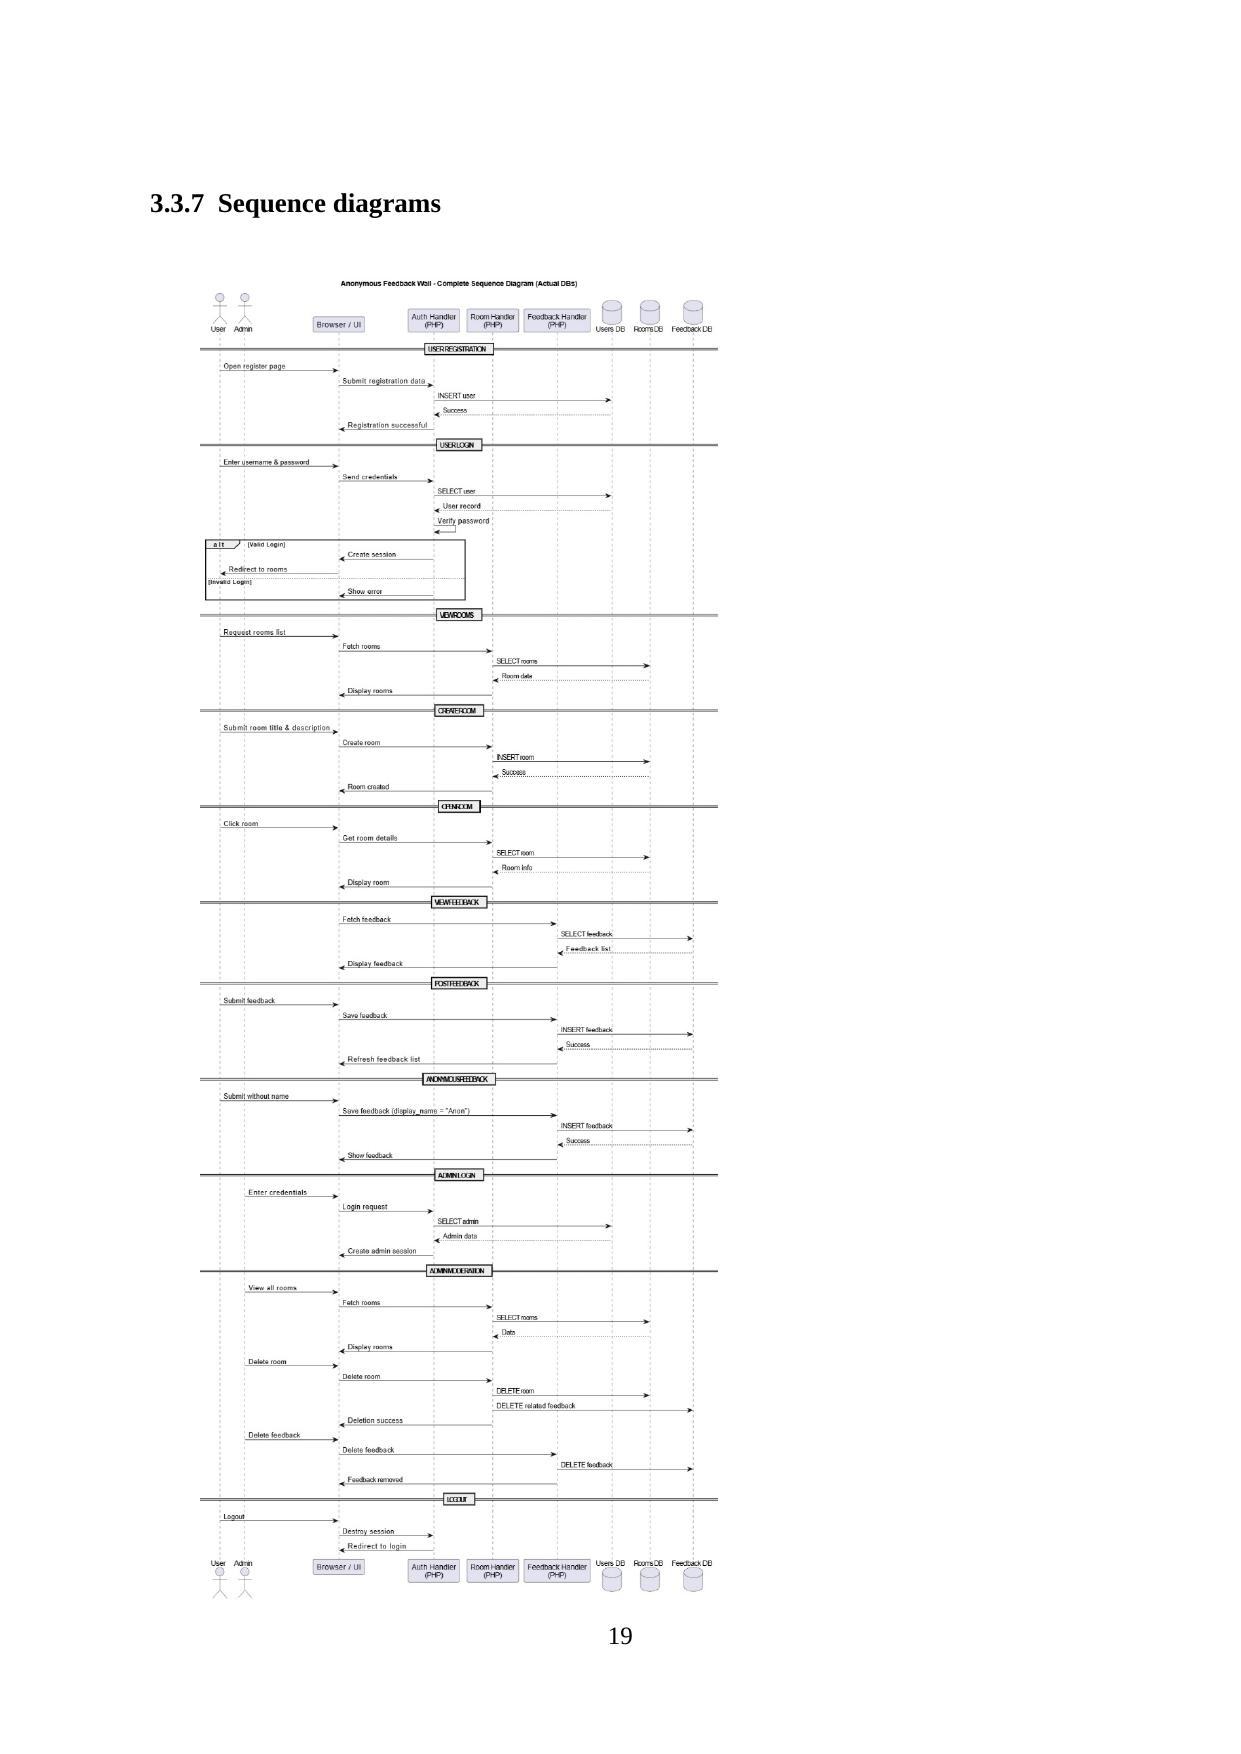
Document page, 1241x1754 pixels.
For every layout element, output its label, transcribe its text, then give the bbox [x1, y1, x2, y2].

subtitle 3.3.7 Sequence diagrams [150, 187, 1090, 219]
picture [200, 271, 722, 1601]
